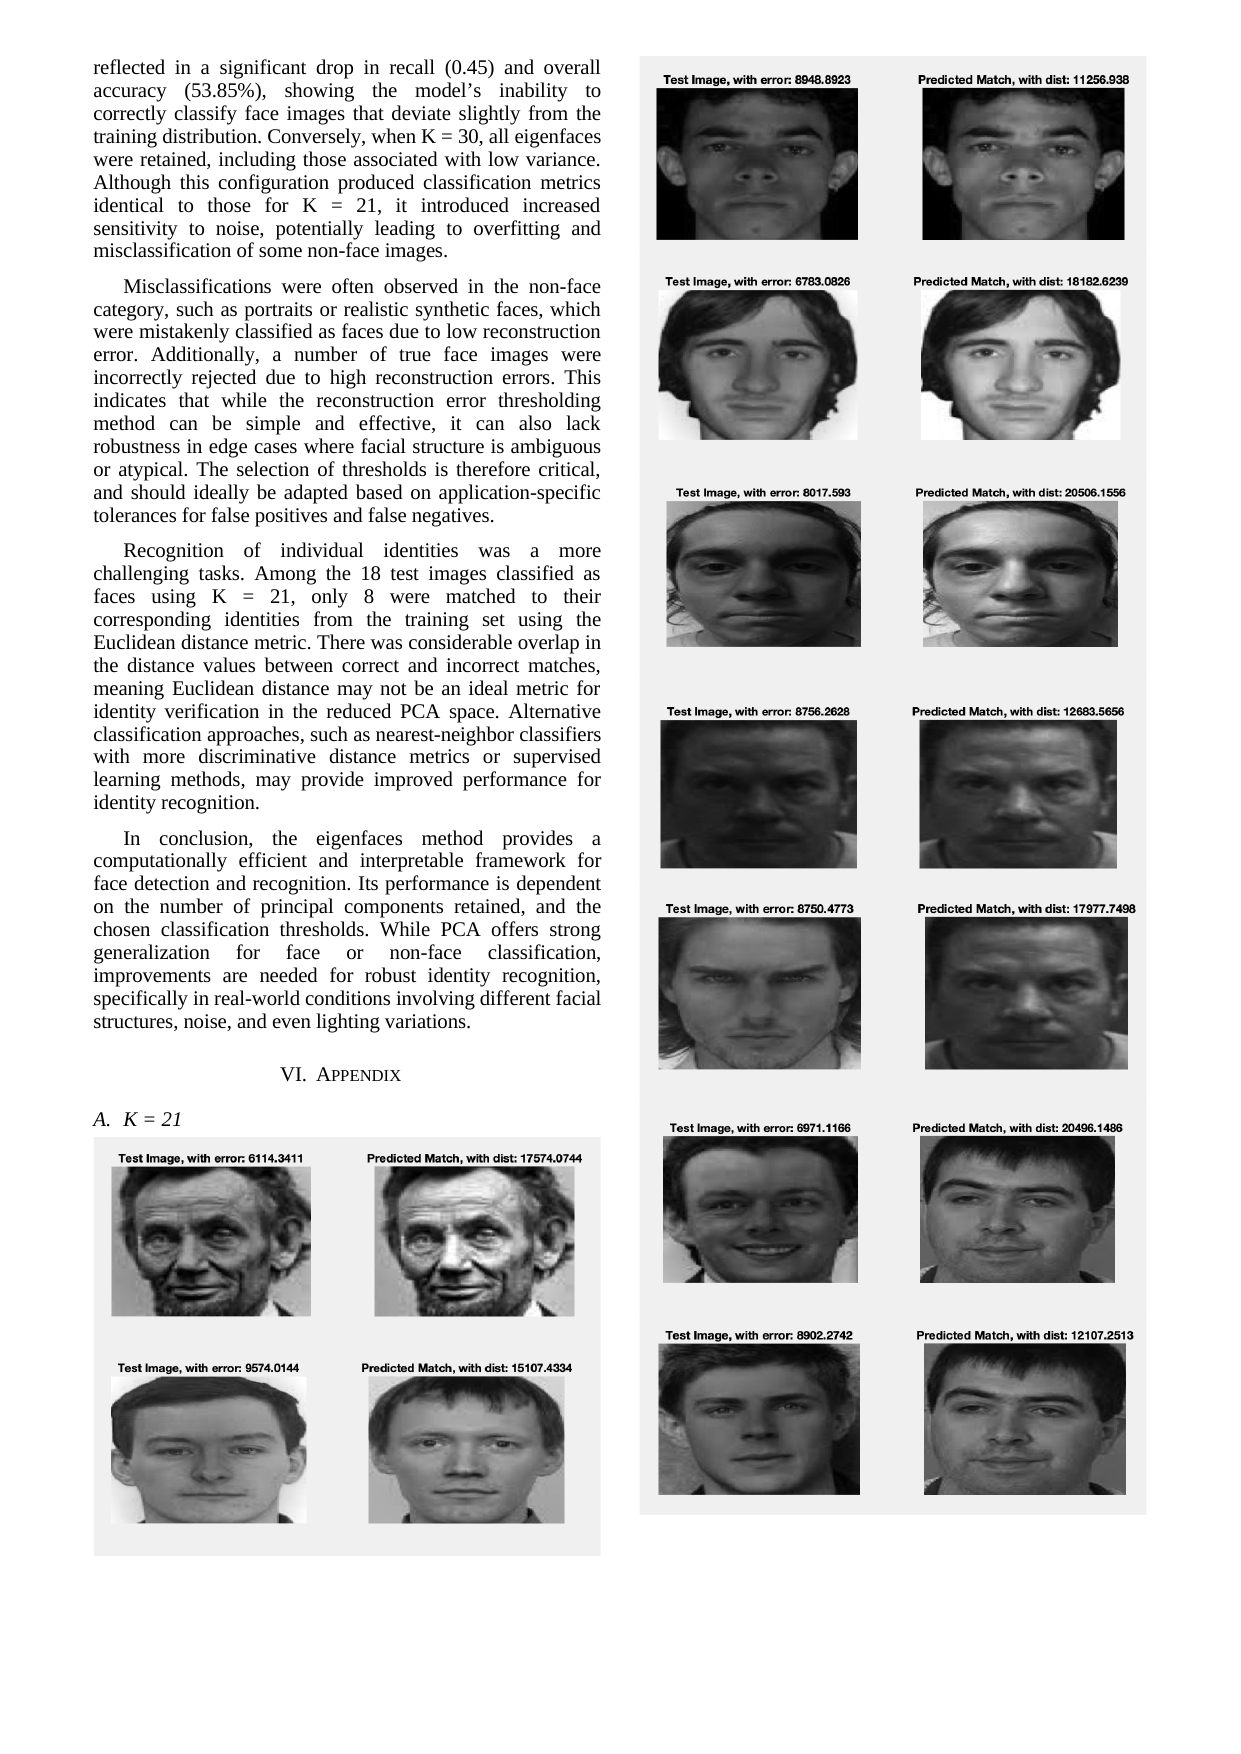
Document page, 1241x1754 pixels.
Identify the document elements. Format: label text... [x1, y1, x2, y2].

text In conclusion, the eigenfaces method provides a computationally efficient and interpretable framework for face detection and recognition. Its performance is dependent on the number of principal components retained, and the chosen classification thresholds. While PCA offers strong generalization for face or non-face classification, improvements are needed for robust identity recognition, specifically in real-world conditions involving different facial structures, noise, and even lighting variations. [93, 827, 601, 1033]
subtitle K = 21 [93, 1107, 601, 1131]
text Recognition of individual identities was a more challenging tasks. Among the 18 test images classified as faces using K = 21, only 8 were matched to their corresponding identities from the training set using the Euclidean distance metric. There was considerable overlap in the distance values between correct and incorrect matches, meaning Euclidean distance may not be an ideal metric for identity verification in the reduced PCA space. Alternative classification approaches, such as nearest-neighbor classifiers with more discriminative distance metrics or supervised learning methods, may provide improved performance for identity recognition. [93, 539, 601, 814]
picture [93, 1137, 601, 1556]
text Misclassifications were often observed in the non-face category, such as portraits or realistic synthetic faces, which were mistakenly classified as faces due to low reconstruction error. Additionally, a number of true face images were incorrectly rejected due to high reconstruction errors. This indicates that while the reconstruction error thresholding method can be simple and effective, it can also lack robustness in edge cases where facial structure is ambiguous or atypical. The selection of thresholds is therefore critical, and should ideally be adapted based on application-specific tolerances for false positives and false negatives. [93, 275, 601, 527]
picture [639, 56, 1147, 1515]
subtitle Appendix [93, 1062, 601, 1086]
